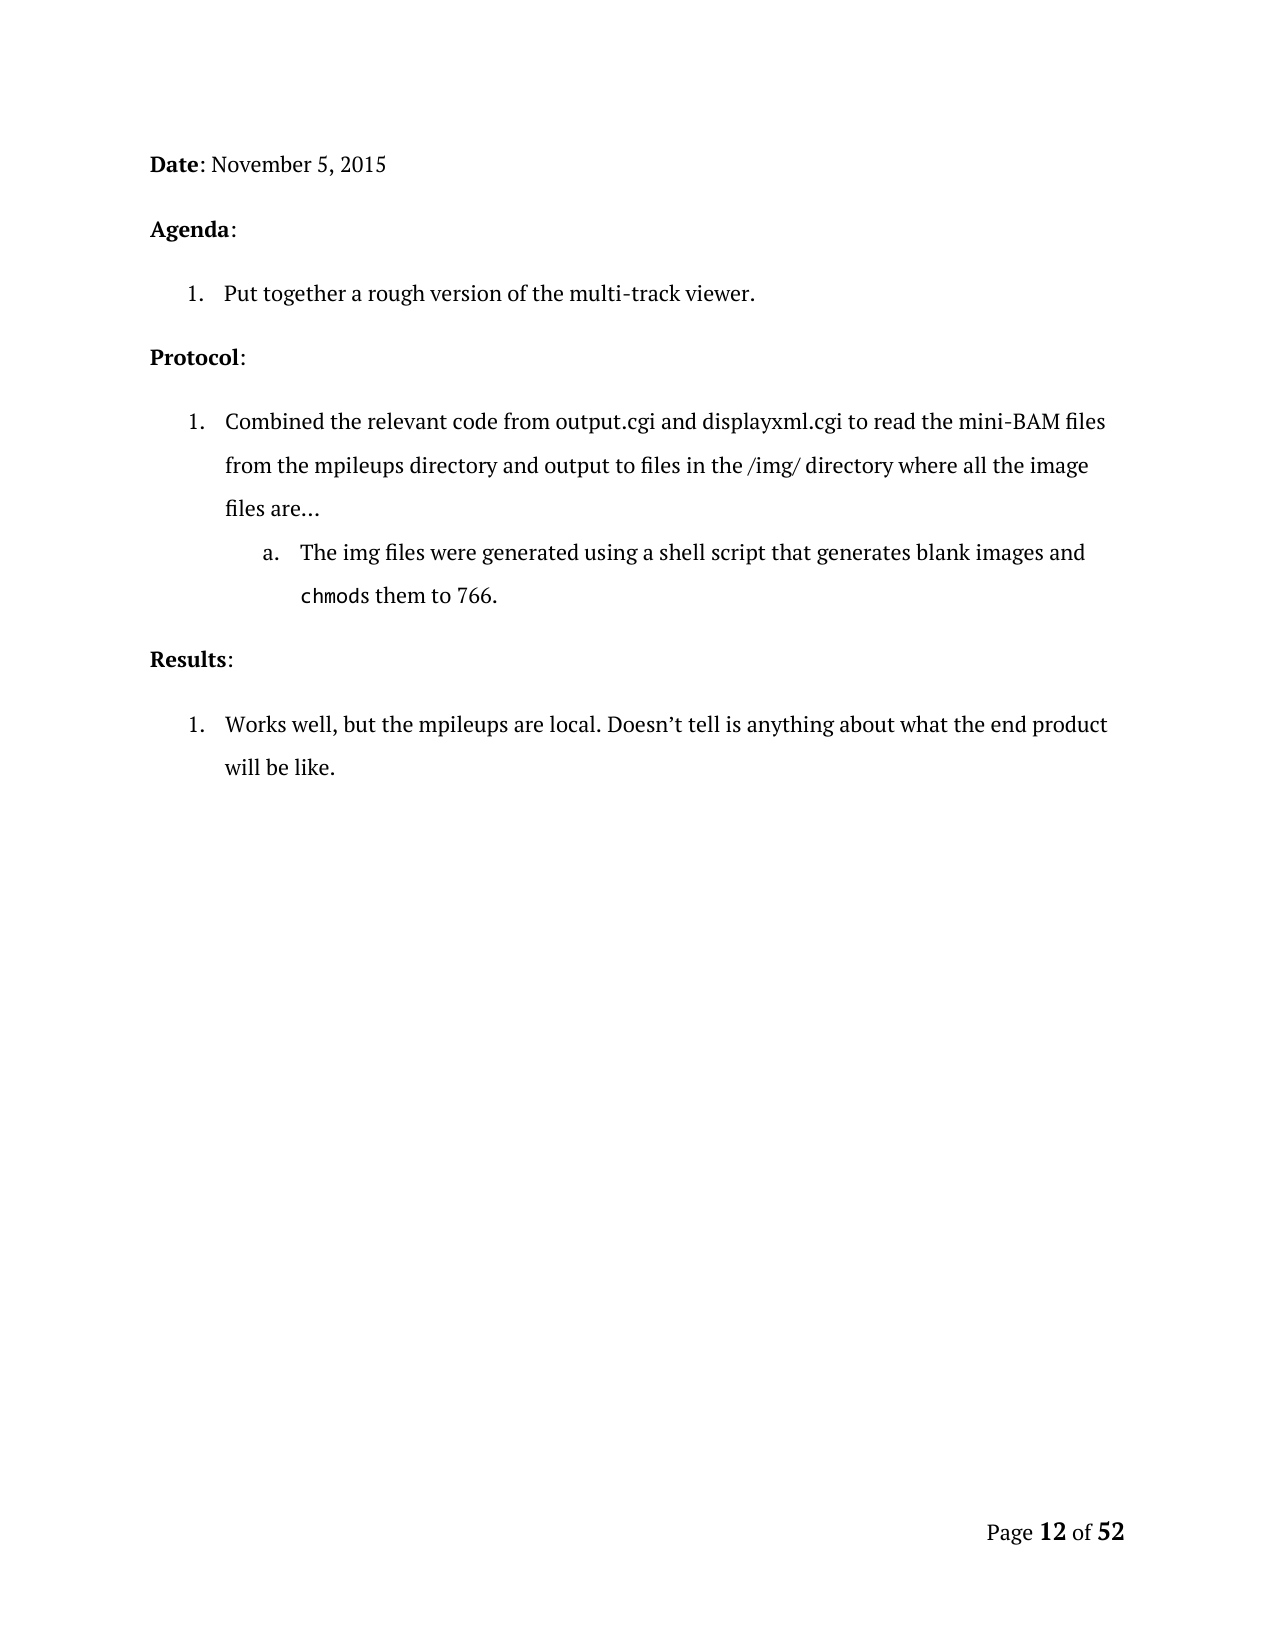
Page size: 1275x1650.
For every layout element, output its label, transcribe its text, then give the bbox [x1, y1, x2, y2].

list The img files were generated using a shell script that generates blank images and chmods them to 766. [262, 537, 1125, 610]
list Combined the relevant code from output.cgi and displayxml.cgi to read the mini-BAM files from the mpileups directory and output to files in the /img/ directory where all the image files are… [187, 407, 1125, 523]
text Protocol: [150, 343, 1125, 372]
text Date: November 5, 2015 [150, 150, 1125, 179]
list Works well, but the mpileups are local. Doesn’t tell is anything about what the end product will be like. [187, 709, 1125, 782]
text Agenda: [150, 214, 1125, 243]
text Results: [150, 645, 1125, 674]
list Put together a rough version of the multi-track viewer. [186, 278, 1125, 307]
